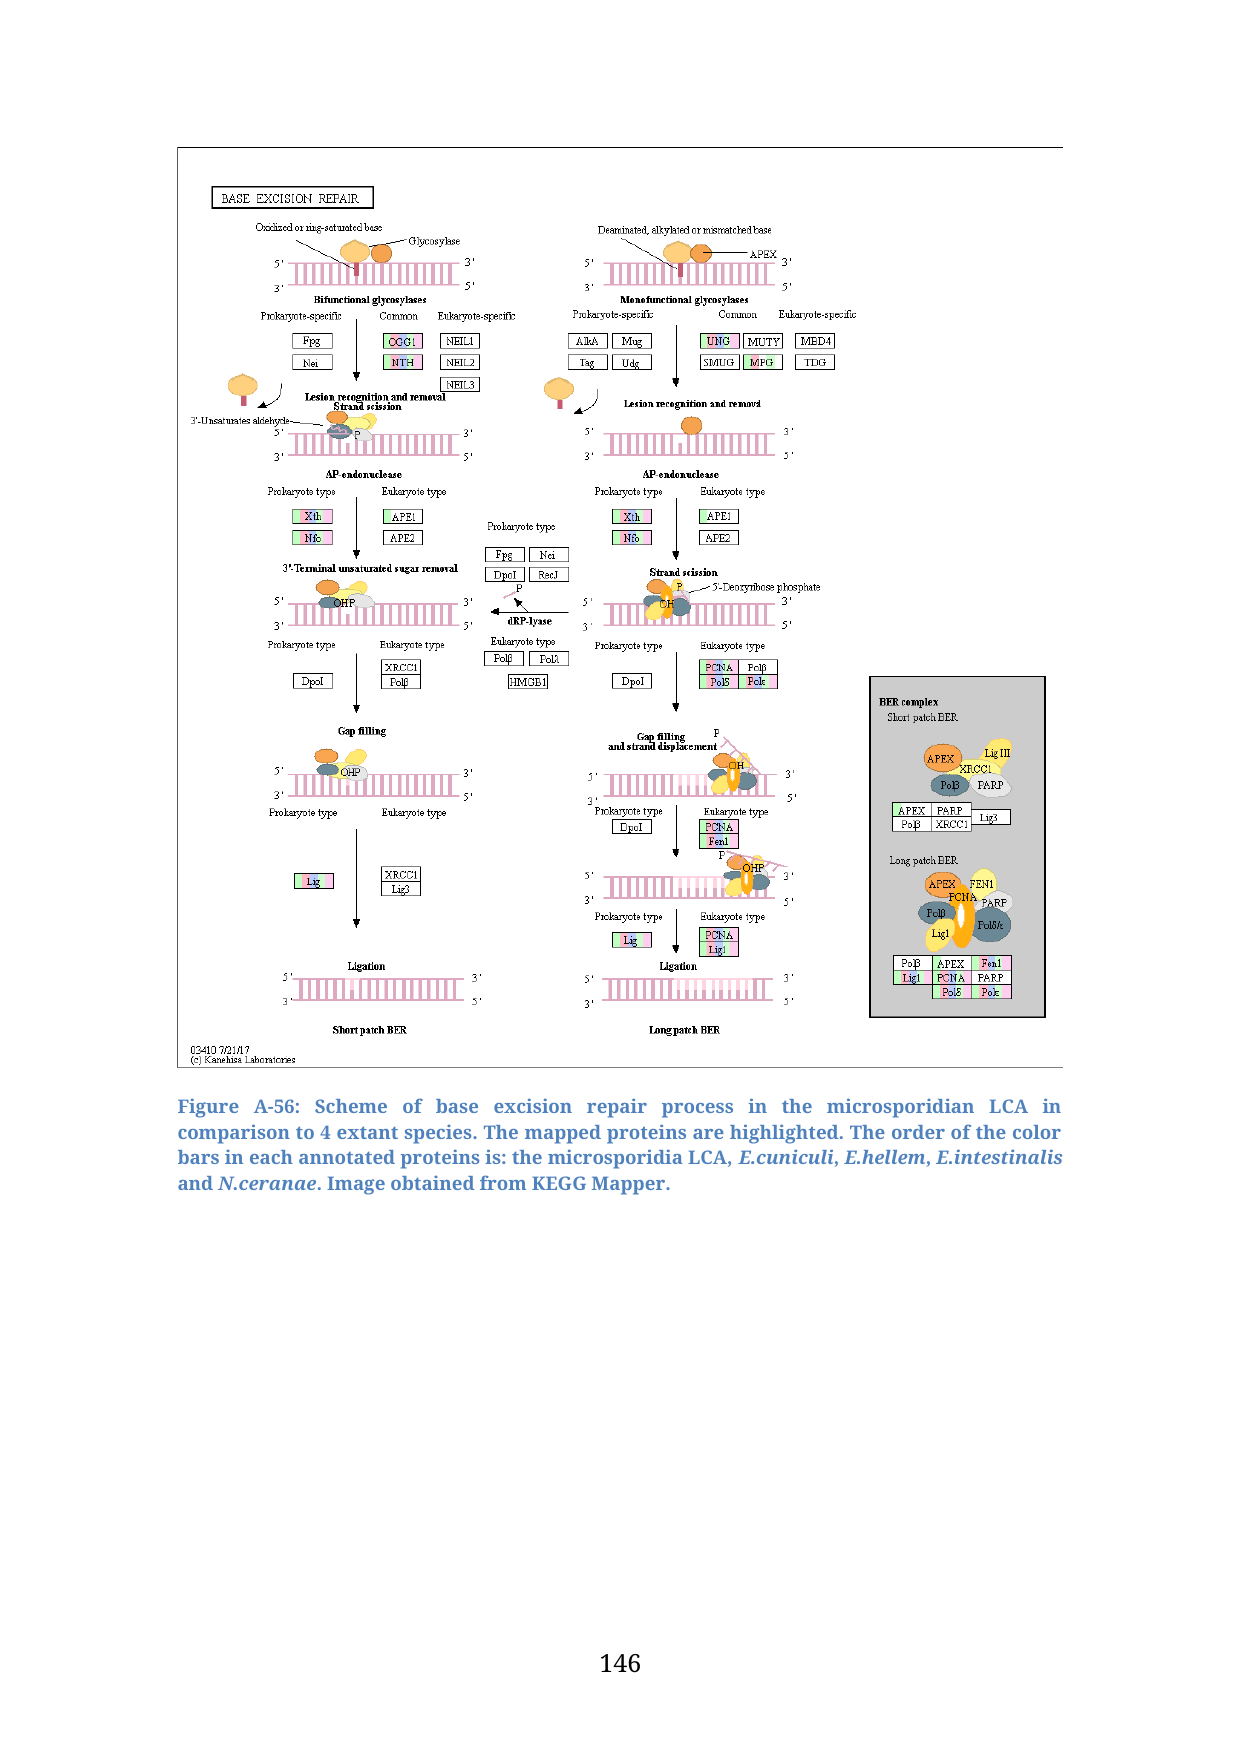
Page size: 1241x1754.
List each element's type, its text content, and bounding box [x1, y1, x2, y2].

picture [177, 147, 1063, 1068]
